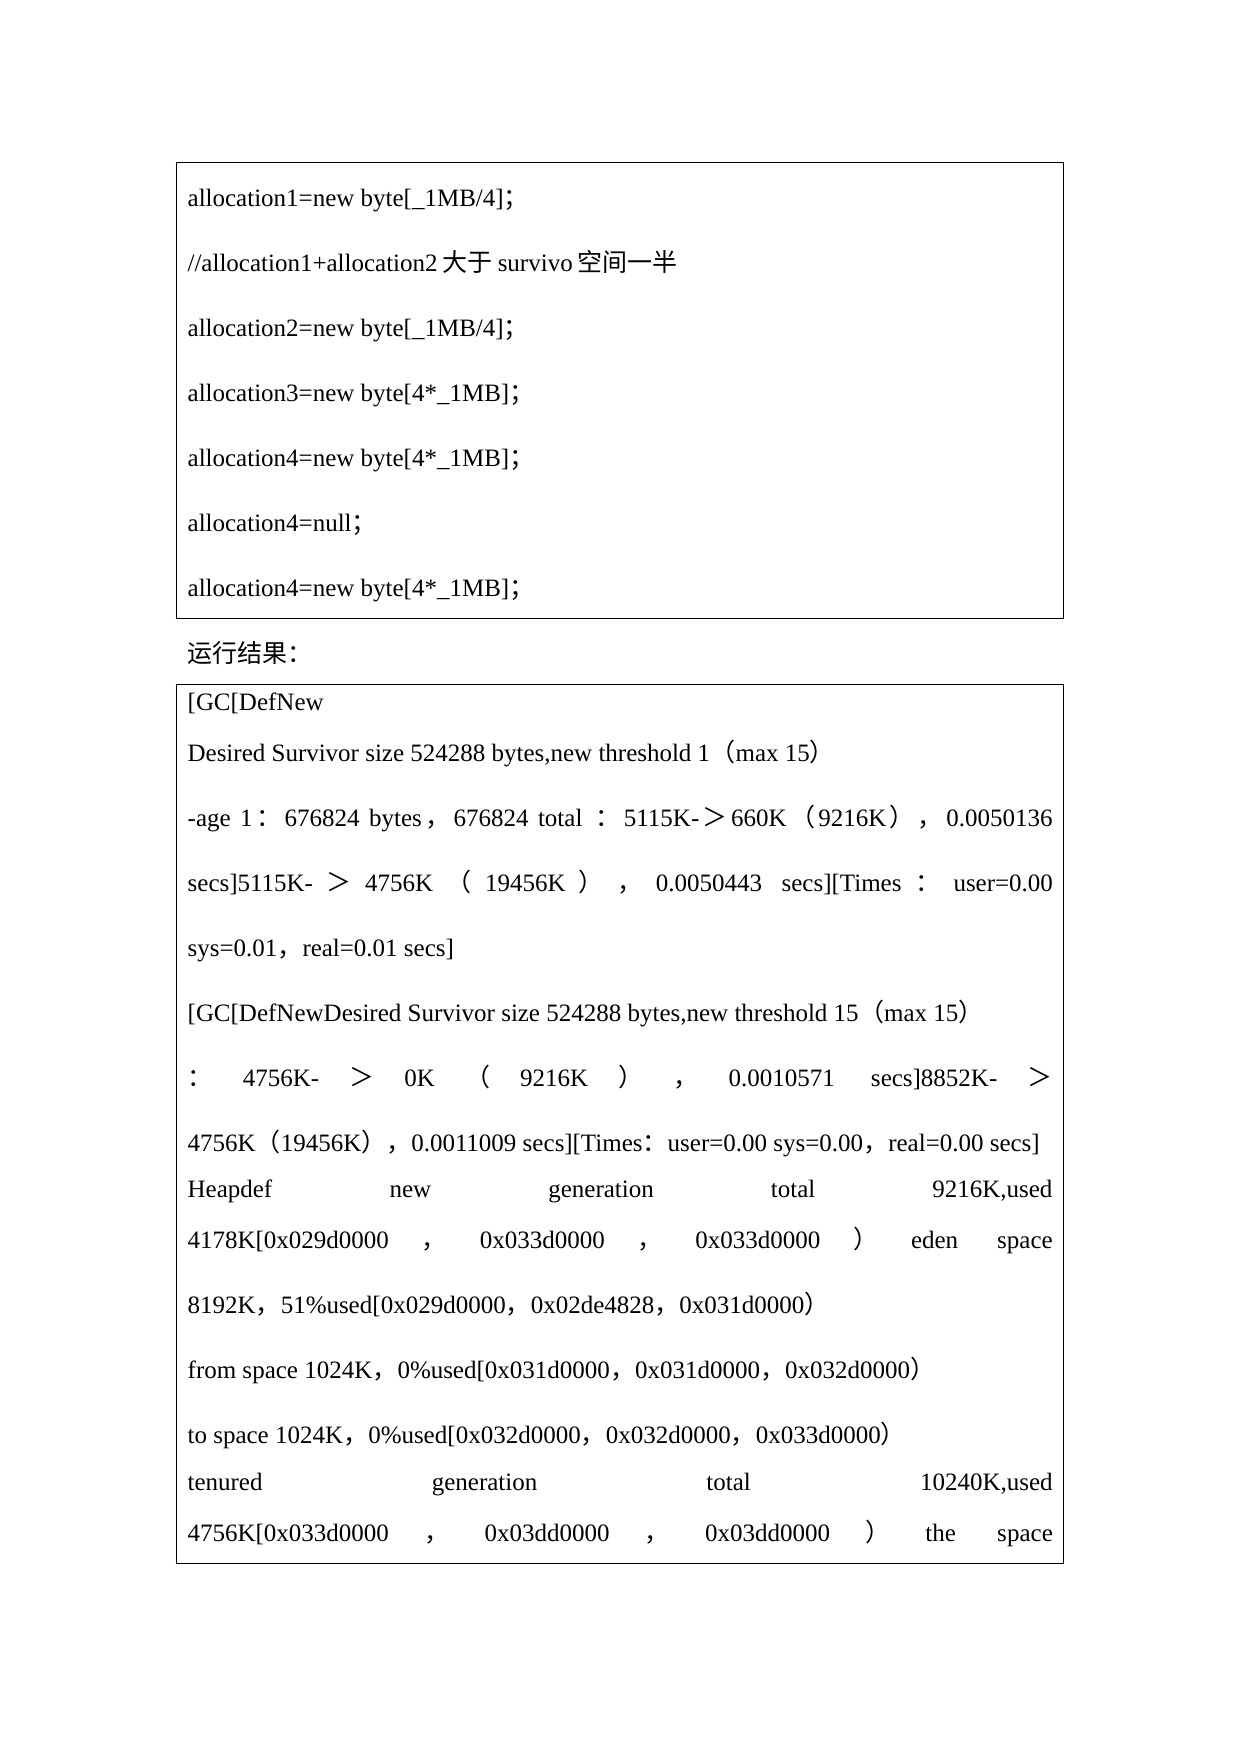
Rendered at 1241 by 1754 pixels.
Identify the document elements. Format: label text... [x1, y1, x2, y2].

text 运行结果： [187, 619, 1053, 684]
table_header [177, 163, 1063, 618]
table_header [177, 685, 1063, 1563]
